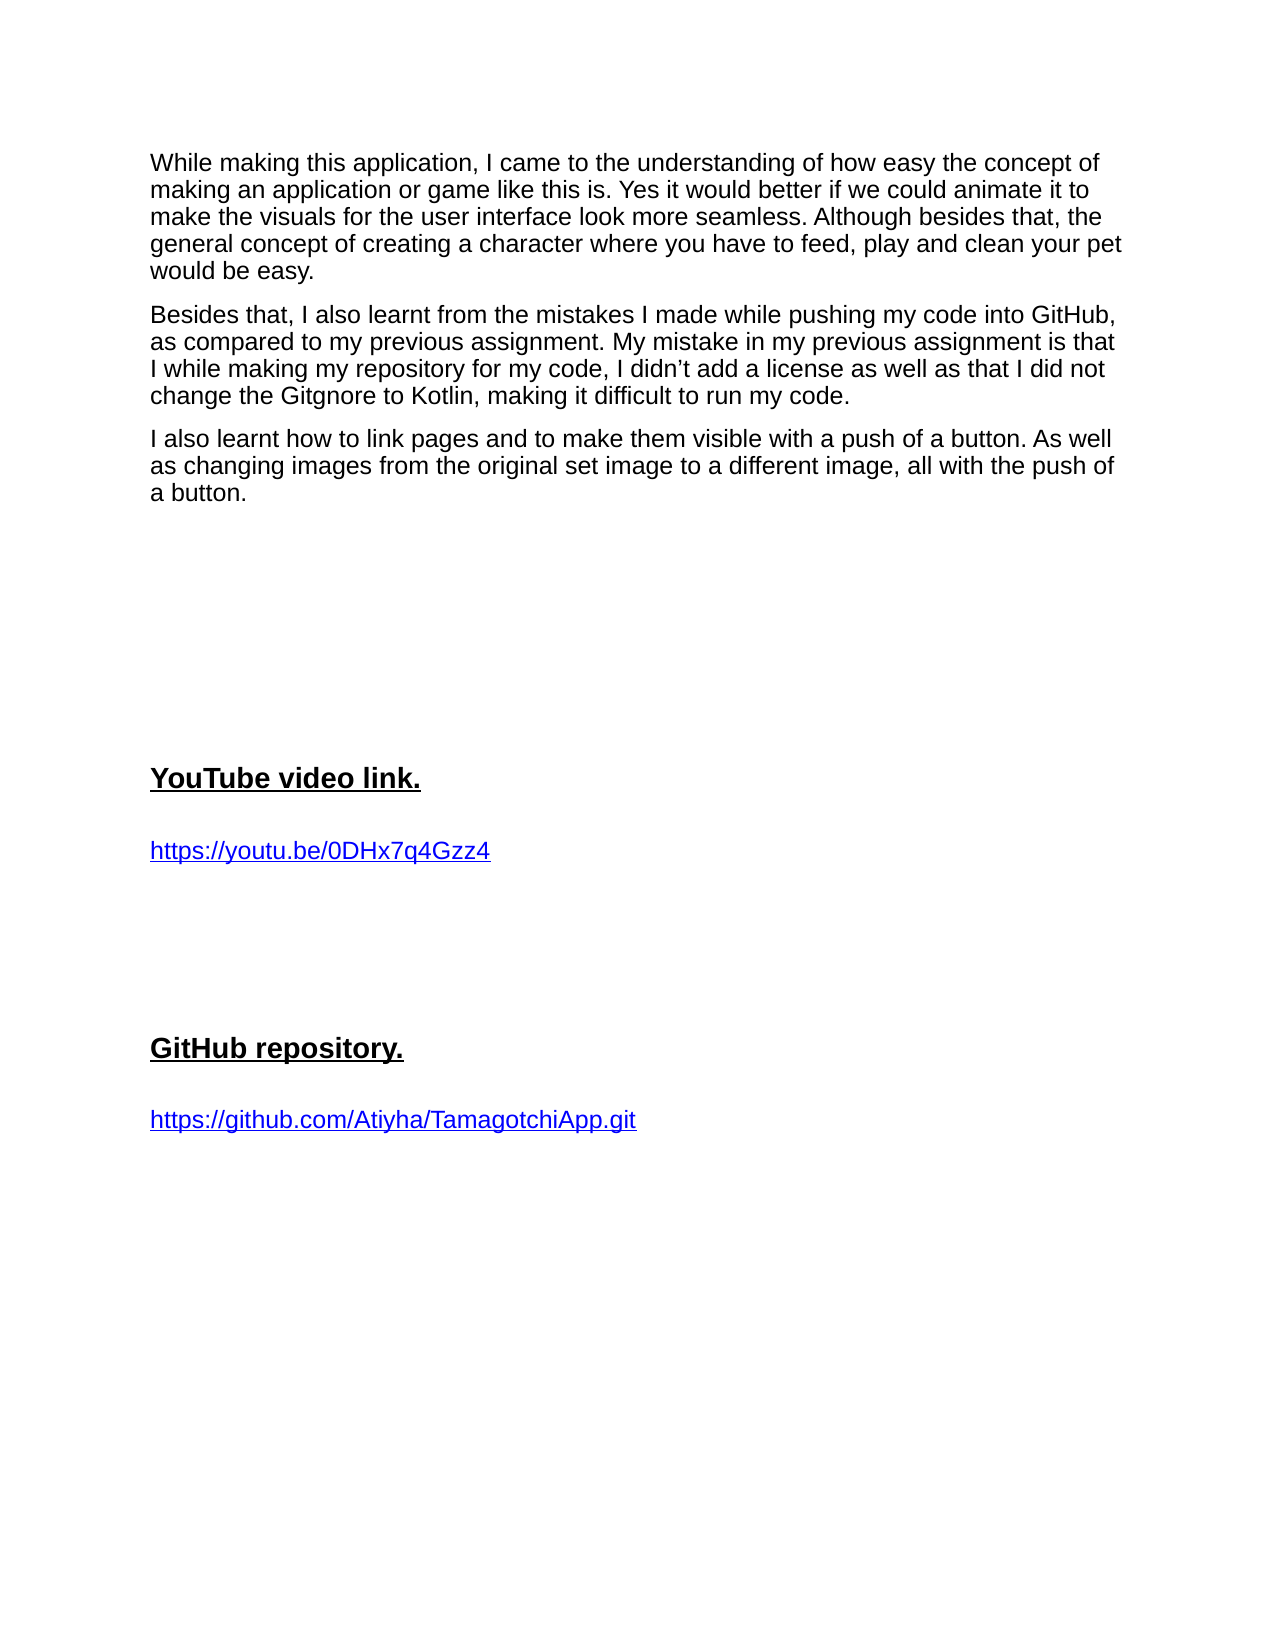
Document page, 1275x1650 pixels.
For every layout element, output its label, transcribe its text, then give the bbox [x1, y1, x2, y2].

text Besides that, I also learnt from the mistakes I made while pushing my code into GitHub, as compared to my previous assignment. My mistake in my previous assignment is that I while making my repository for my code, I didn’t add a license as well as that I did not change the Gitgnore to Kotlin, making it difficult to run my code. [150, 302, 1125, 409]
text GitHub repository. [150, 1037, 1125, 1064]
text While making this application, I came to the understanding of how easy the concept of making an application or game like this is. Yes it would better if we could animate it to make the visuals for the user interface look more seamless. Although besides that, the general concept of creating a character where you have to feed, play and clean your pet would be easy. [150, 150, 1125, 285]
text YouTube video link. [150, 767, 1125, 794]
text I also learnt how to link pages and to make them visible with a push of a button. As well as changing images from the original set image to a different image, all with the push of a button. [150, 426, 1125, 507]
text https://github.com/Atiyha/TamagotchiApp.git [150, 1108, 1125, 1134]
text https://youtu.be/0DHx7q4Gzz4 [150, 838, 1125, 864]
